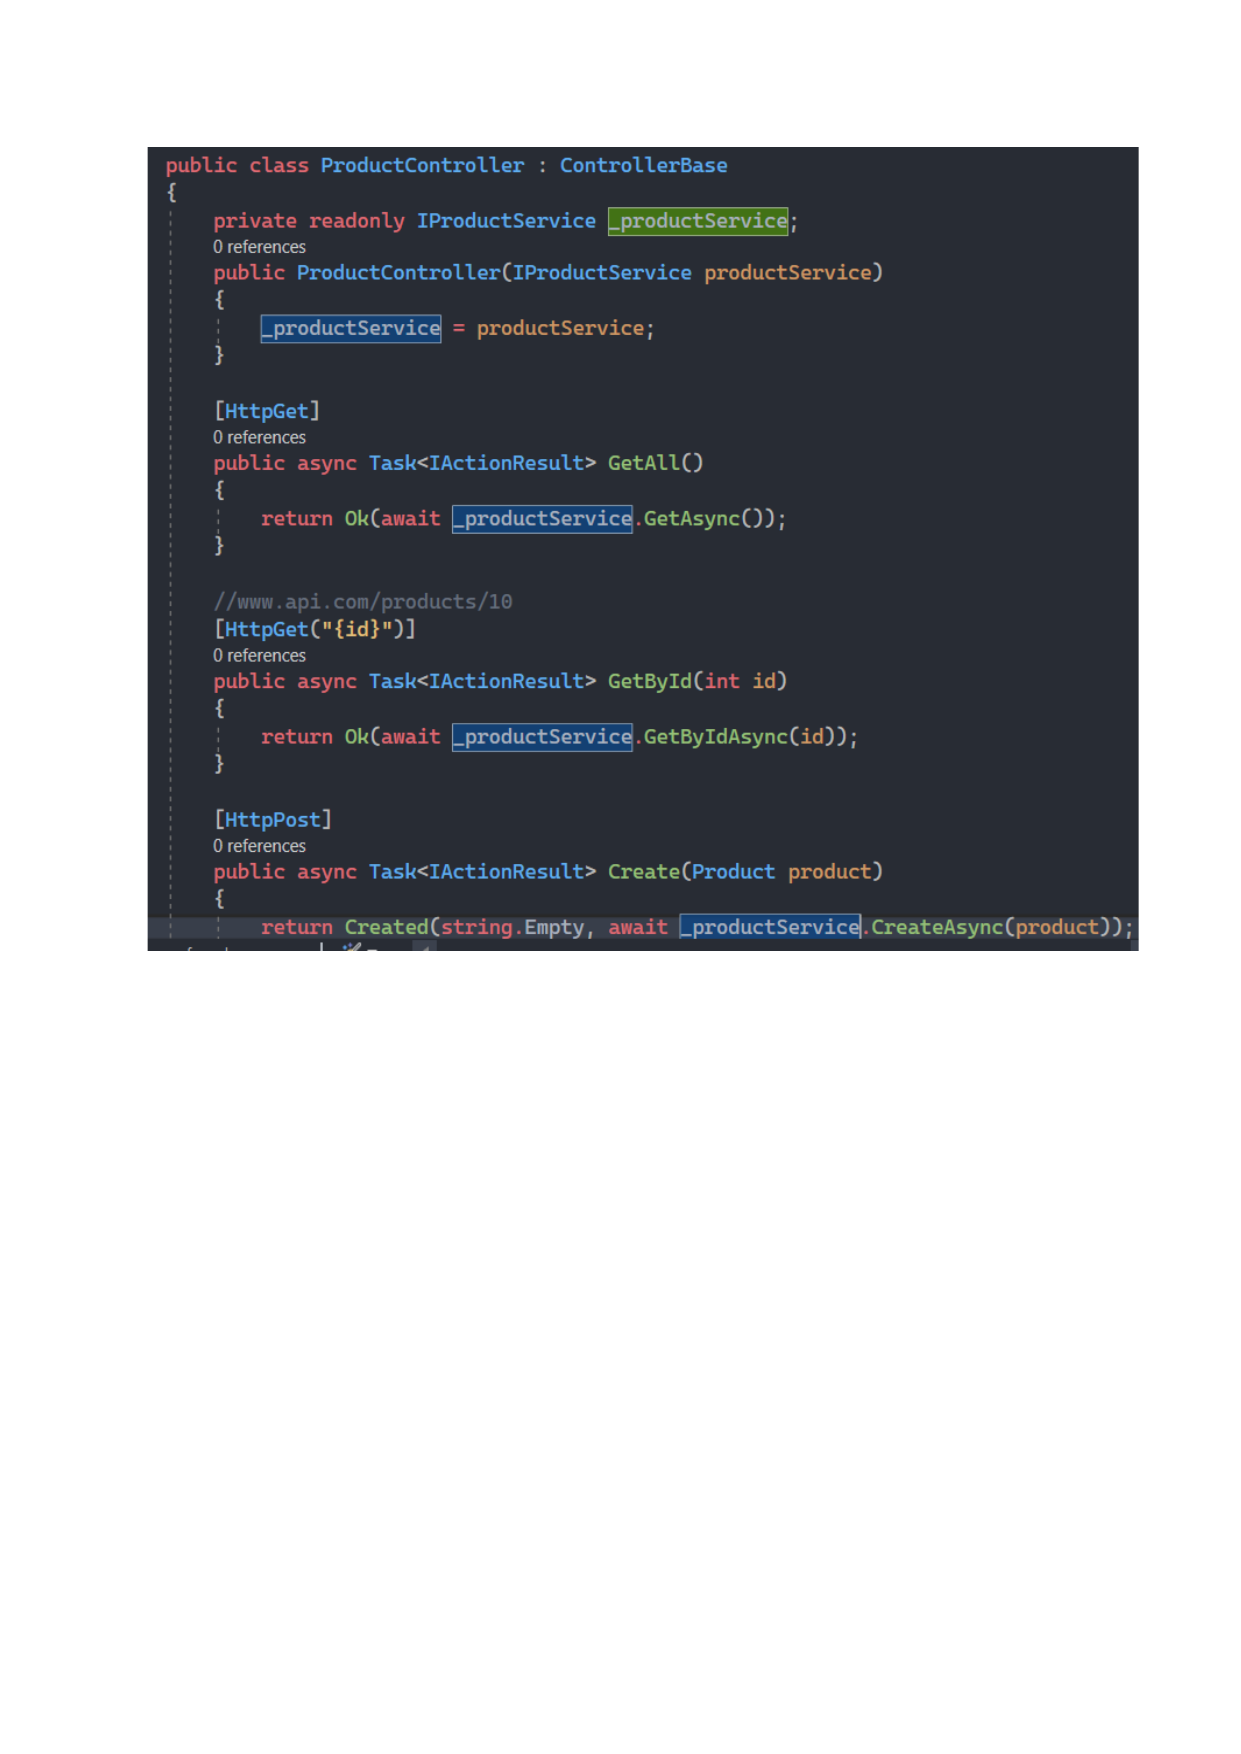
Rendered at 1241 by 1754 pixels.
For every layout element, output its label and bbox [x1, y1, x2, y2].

picture [147, 147, 1139, 951]
